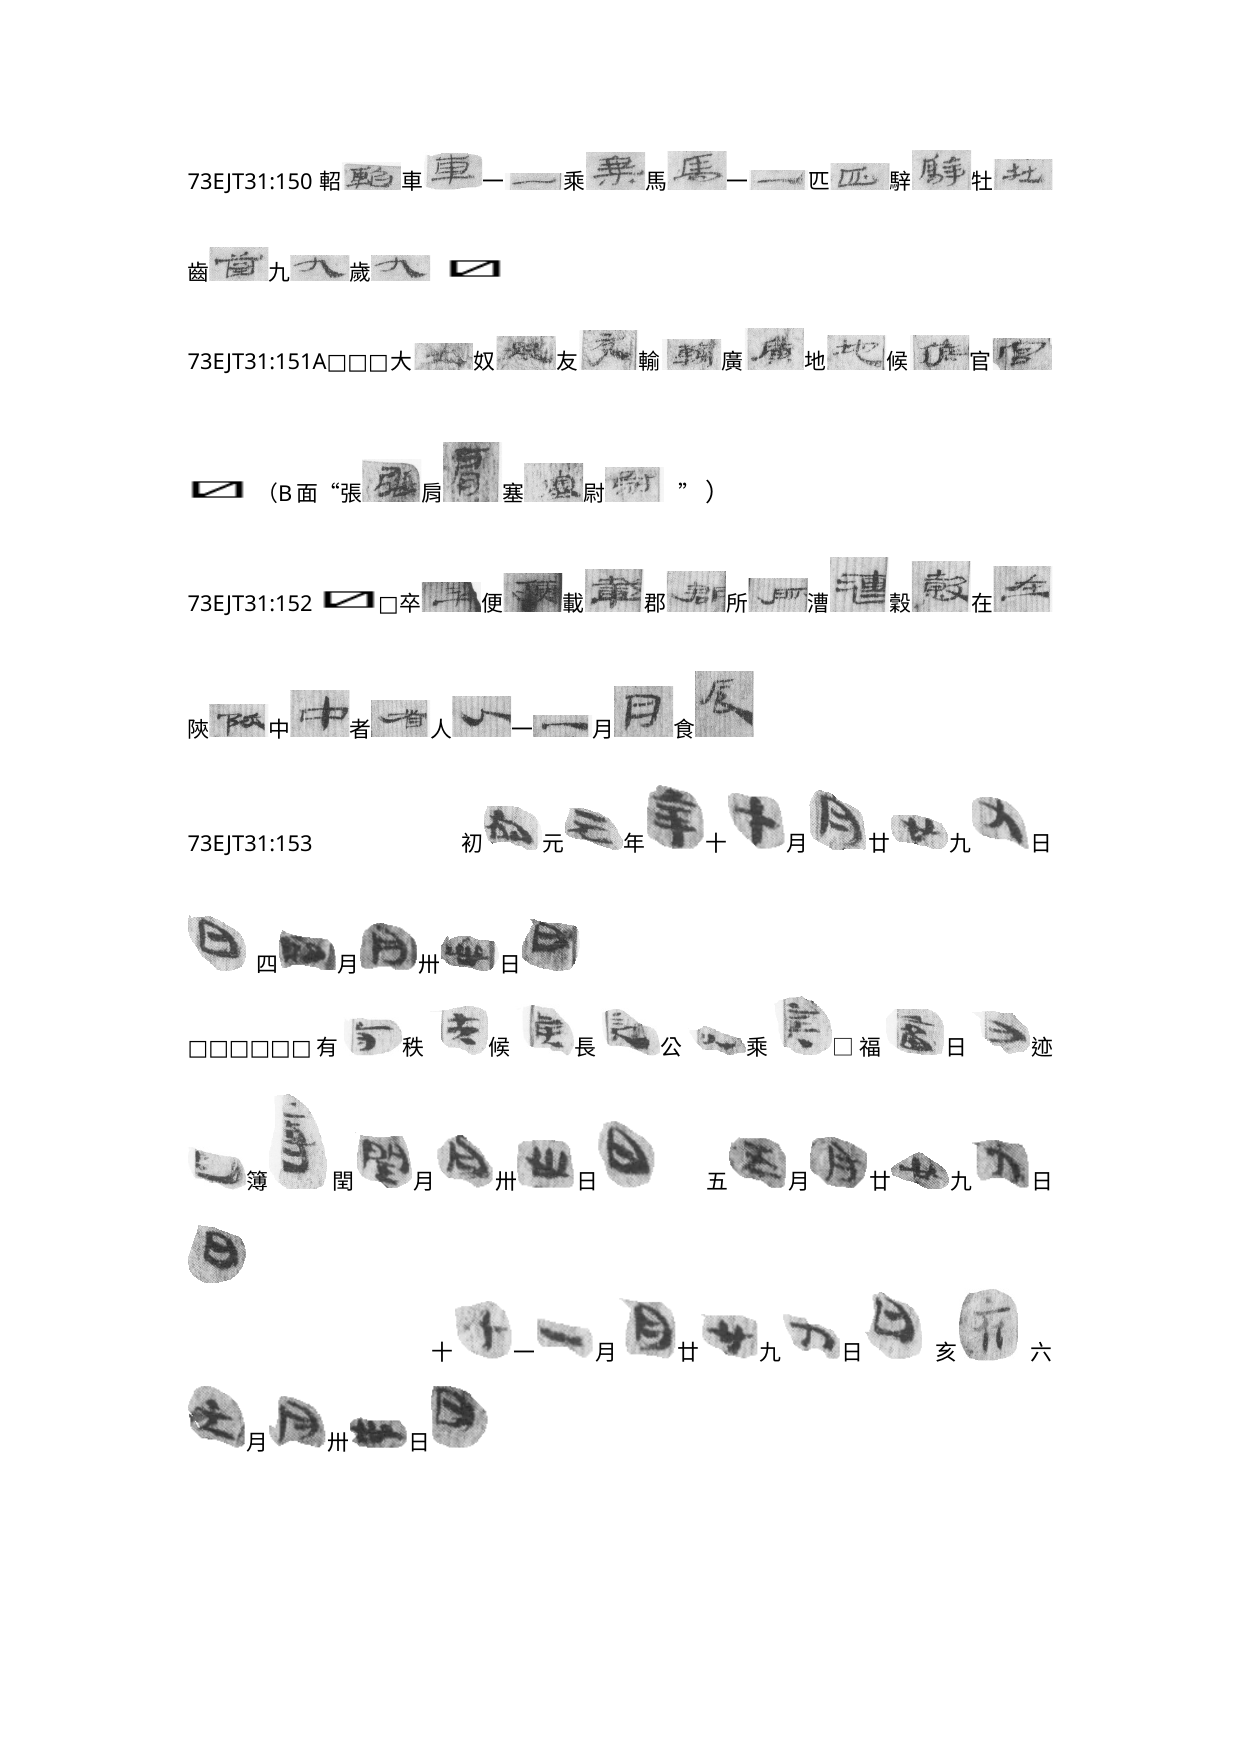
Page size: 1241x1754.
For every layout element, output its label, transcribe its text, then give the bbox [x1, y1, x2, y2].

picture [349, 1416, 409, 1450]
picture [362, 459, 422, 502]
picture [371, 700, 431, 737]
picture [773, 995, 833, 1056]
picture [290, 690, 350, 737]
picture [452, 696, 512, 737]
picture [695, 671, 754, 737]
picture [808, 789, 868, 851]
picture [483, 805, 543, 851]
picture [187, 914, 247, 972]
picture [748, 578, 808, 612]
picture [445, 255, 504, 281]
picture [662, 339, 722, 370]
picture [864, 1291, 924, 1361]
picture [597, 1120, 657, 1190]
text 73EJT31:153 初元年十月廿九日 四月卅日 [187, 785, 1053, 980]
picture [958, 1288, 1018, 1361]
picture [782, 1313, 842, 1361]
picture [666, 571, 726, 612]
text 73EJT31:152 □卒便載郡所漕穀在陝中者人一月食 [187, 558, 1053, 769]
picture [359, 922, 419, 972]
text 73EJT31:150 軺車一乘馬一匹騂牡齒九歲 [187, 150, 1053, 312]
picture [667, 151, 727, 190]
picture [435, 1134, 495, 1190]
picture [430, 1385, 490, 1450]
picture [618, 1297, 678, 1361]
picture [536, 1316, 596, 1361]
picture [646, 784, 706, 851]
picture [421, 582, 481, 612]
picture [993, 566, 1053, 612]
picture [971, 1140, 1031, 1190]
picture [890, 814, 950, 851]
picture [521, 918, 580, 972]
picture [564, 807, 624, 851]
picture [187, 476, 247, 502]
picture [971, 796, 1031, 851]
picture [585, 569, 645, 612]
picture [504, 173, 564, 190]
picture [413, 343, 473, 370]
picture [911, 561, 971, 612]
picture [503, 573, 563, 612]
picture [910, 335, 970, 370]
picture [533, 715, 593, 737]
picture [885, 1008, 945, 1056]
picture [516, 1139, 576, 1190]
picture [496, 336, 556, 370]
picture [268, 1093, 328, 1190]
picture [187, 1223, 247, 1284]
picture [601, 1008, 661, 1056]
picture [827, 335, 887, 370]
picture [971, 1010, 1031, 1056]
picture [728, 1136, 788, 1190]
text □□□□□□有秩候長公乘□福日迹簿 閏月卅日 五月廿九日 [187, 996, 1053, 1288]
picture [341, 162, 401, 190]
picture [993, 159, 1053, 190]
picture [429, 1006, 489, 1056]
picture [992, 338, 1052, 370]
picture [278, 928, 338, 972]
picture [319, 586, 378, 612]
picture [744, 328, 804, 370]
picture [605, 467, 664, 502]
picture [515, 1004, 575, 1056]
text 73EJT31:□□□大奴友輸廣地候官 （B面“張肩塞尉 ” ） [187, 328, 1053, 539]
picture [700, 1313, 760, 1361]
picture [290, 255, 350, 281]
picture [727, 792, 787, 851]
picture [423, 152, 483, 190]
picture [209, 247, 269, 281]
picture [749, 170, 809, 190]
picture [687, 1026, 747, 1056]
picture [830, 163, 890, 190]
picture [268, 1395, 328, 1450]
picture [890, 1151, 950, 1190]
picture [830, 557, 890, 612]
picture [614, 686, 674, 737]
picture [524, 463, 584, 502]
picture [343, 1017, 403, 1056]
picture [187, 1146, 247, 1190]
picture [912, 150, 972, 190]
picture [443, 442, 503, 502]
picture [371, 255, 431, 281]
picture [187, 1385, 247, 1450]
picture [209, 704, 269, 737]
picture [579, 330, 639, 370]
picture [354, 1131, 414, 1190]
picture [809, 1137, 869, 1190]
text 十一月廿九日 亥 六月卅日 [187, 1288, 1053, 1483]
picture [440, 936, 500, 972]
picture [586, 152, 646, 190]
picture [454, 1301, 514, 1361]
